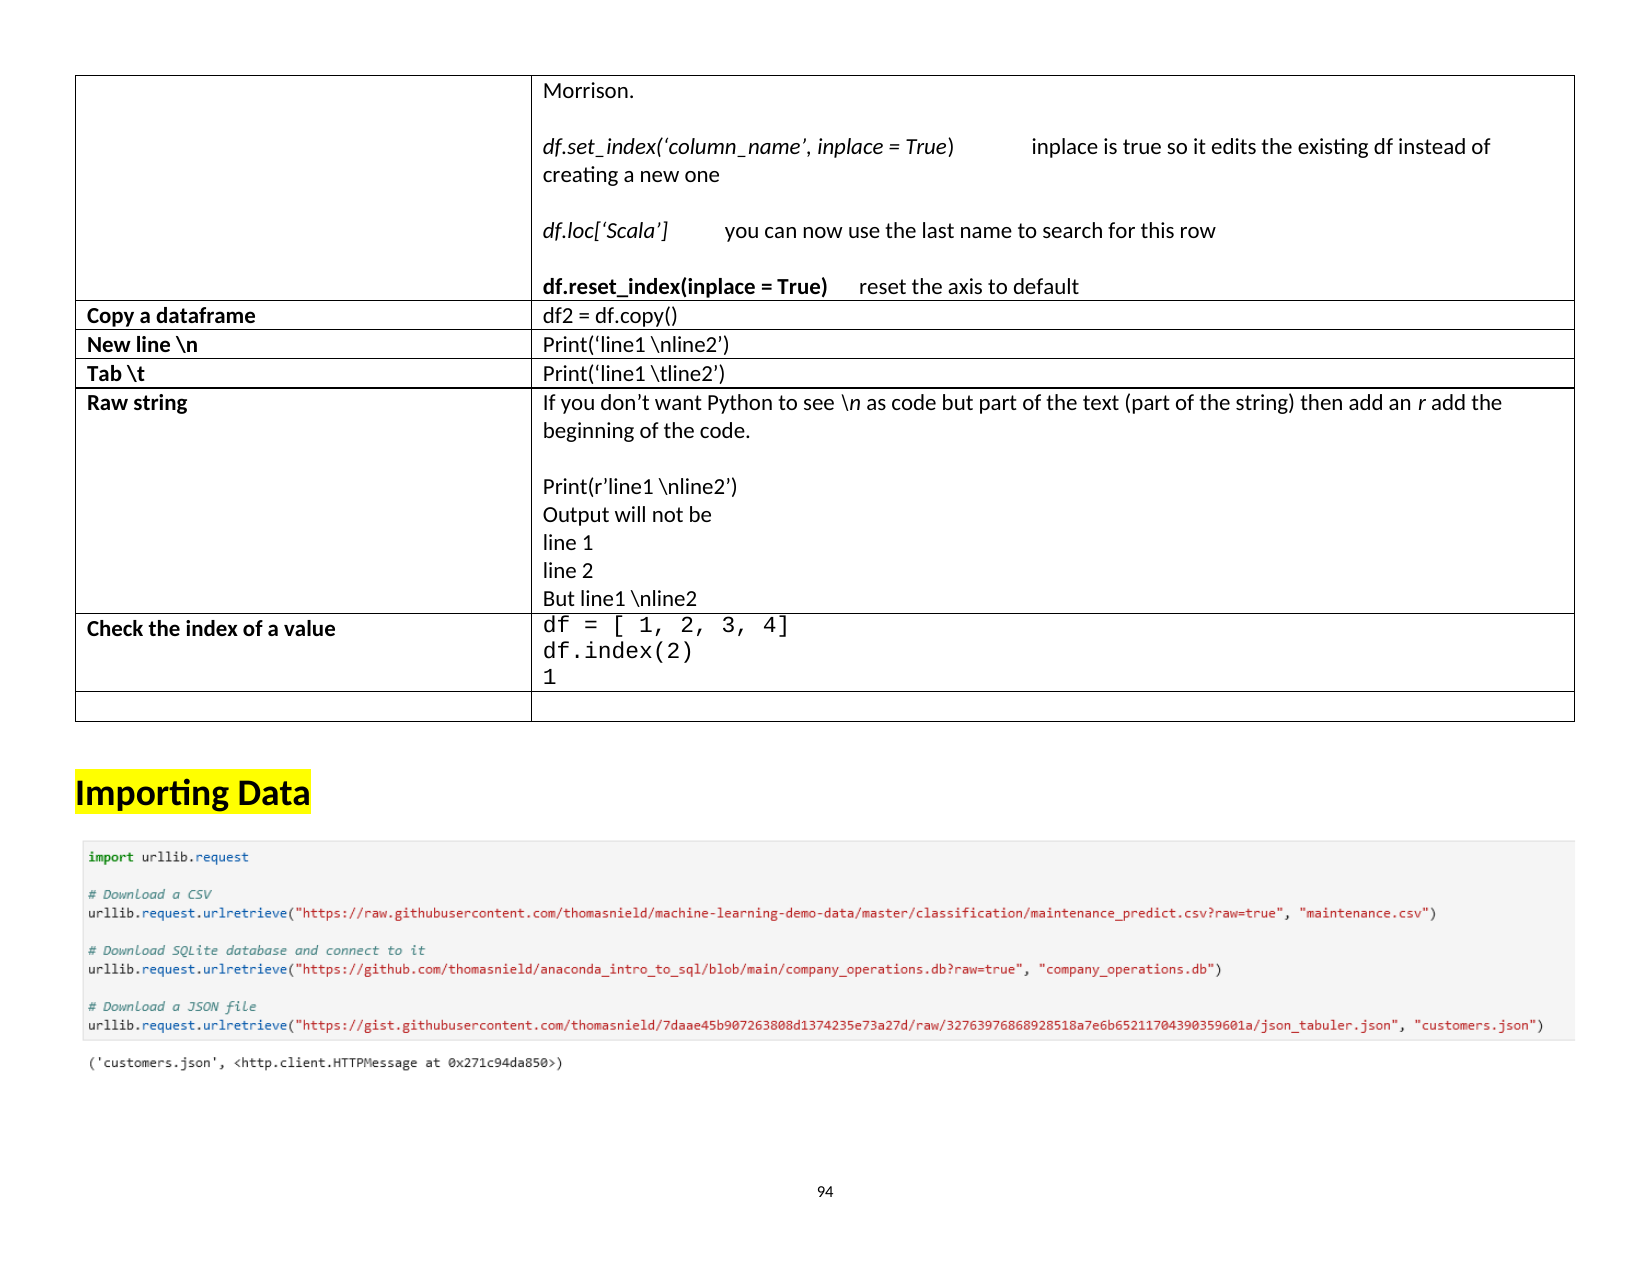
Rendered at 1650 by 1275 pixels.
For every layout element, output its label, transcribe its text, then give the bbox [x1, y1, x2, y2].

text Importing Data [75, 768, 1575, 814]
table_cell Check the index of a value [76, 614, 531, 691]
picture [75, 834, 1575, 1077]
table_cell New line \n [76, 330, 531, 358]
table_cell Copy a dataframe [76, 301, 531, 329]
table_cell [532, 692, 1574, 721]
table_cell Raw string [76, 389, 531, 613]
table_cell Print(‘line1 \nline2’) [532, 330, 1574, 358]
table_cell Tab \t [76, 359, 531, 387]
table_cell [532, 76, 1574, 300]
table_cell df2 = df.copy() [532, 301, 1574, 329]
table_cell [76, 692, 531, 721]
table_cell df = [ 1, 2, 3, 4] df.index(2) 1 [532, 614, 1574, 691]
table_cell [76, 76, 531, 300]
table_cell If you don’t want Python to see \n as code but part of the text (part of the string) then add an r add the beginning of the code. Print(r’line1 \nline2’) Output will not be line 1 line 2 But line1 \nline2 [532, 389, 1574, 613]
table_cell Print(‘line1 \tline2’) [532, 359, 1574, 387]
